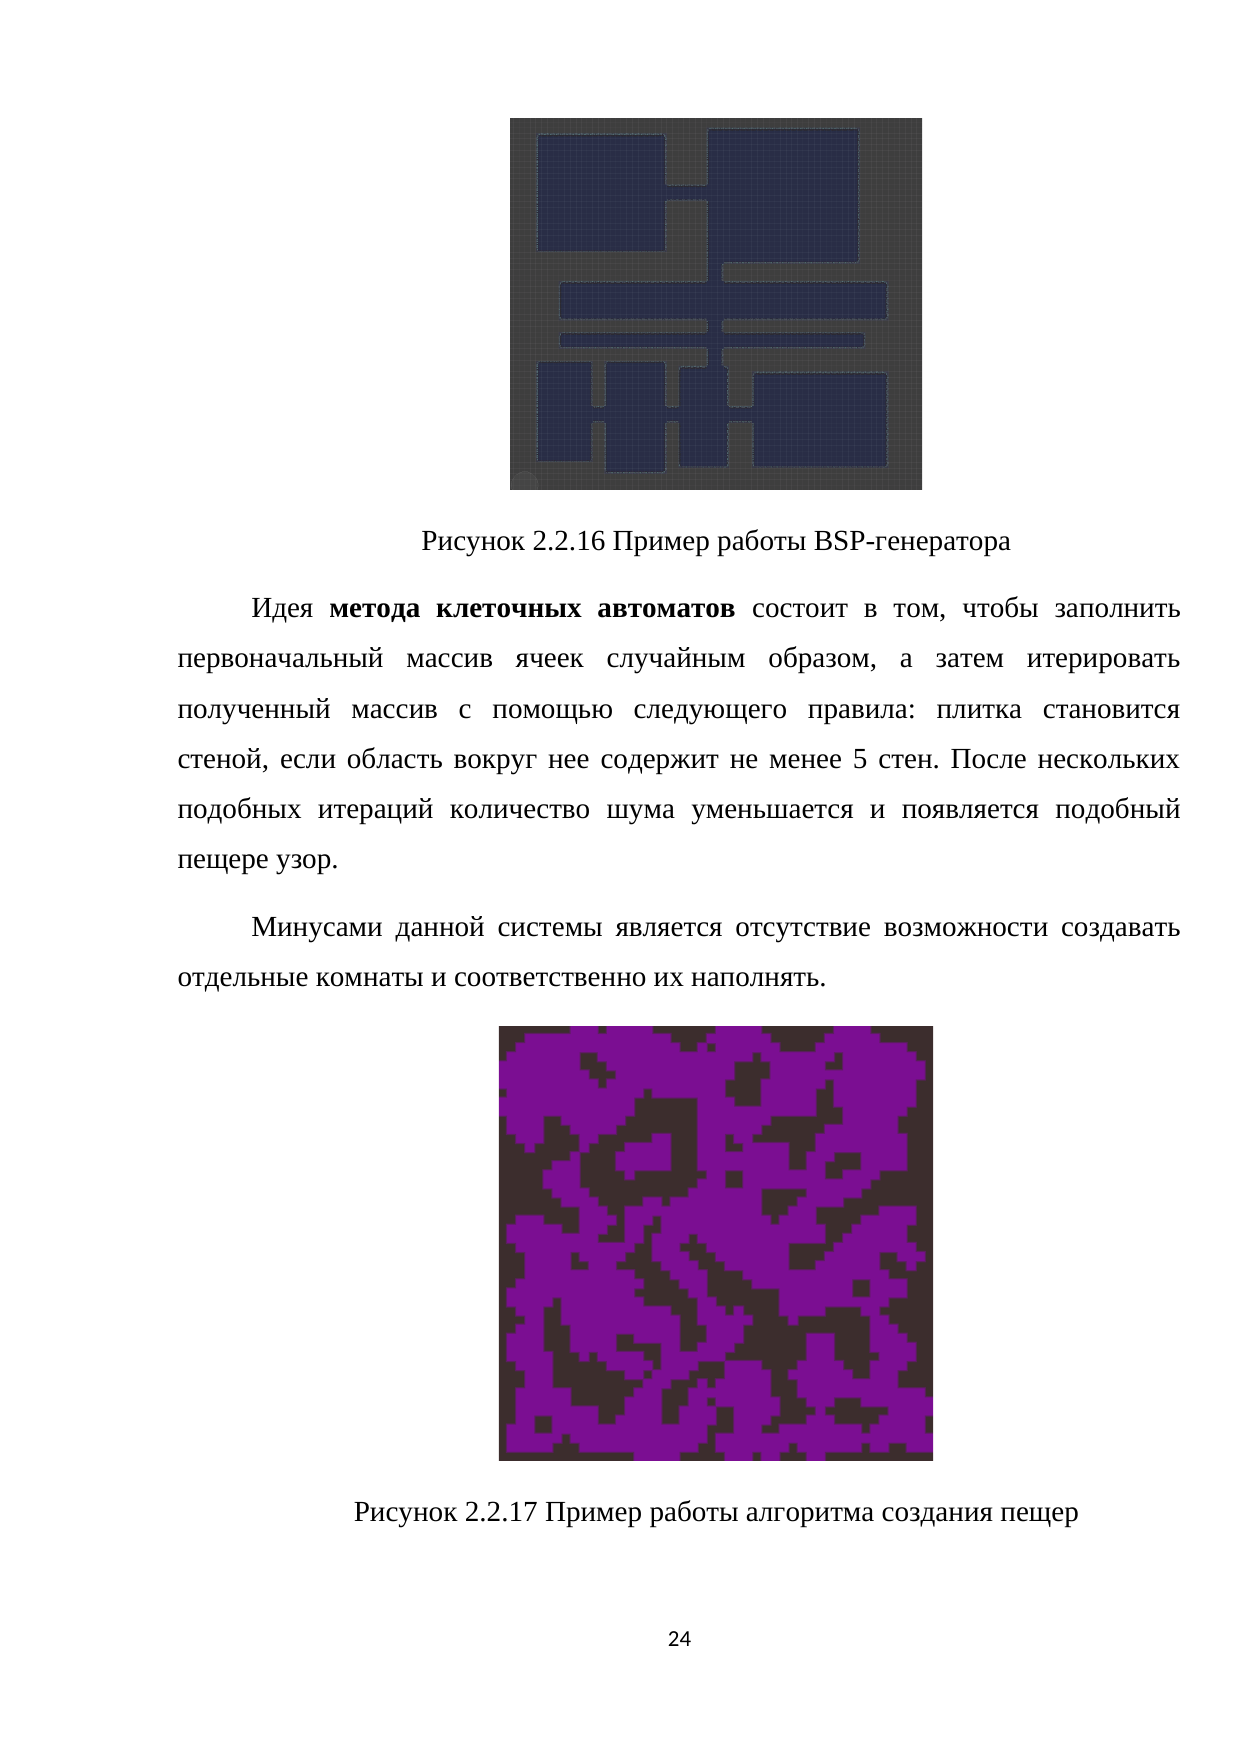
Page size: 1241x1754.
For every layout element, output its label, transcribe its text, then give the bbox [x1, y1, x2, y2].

picture [510, 118, 923, 490]
text Минусами данной системы является отсутствие возможности создавать отдельные комнаты и соответственно их наполнять. [177, 909, 1181, 992]
picture [498, 1026, 934, 1461]
text Идея метода клеточных автоматов состоит в том, чтобы заполнить первоначальный массив ячеек случайным образом, а затем итерировать полученный массив с помощью следующего правила: плитка становится стеной, если область вокруг нее содержит не менее 5 стен. После нескольких подобных итераций количество шума уменьшается и появляется подобный пещере узор. [177, 590, 1181, 875]
